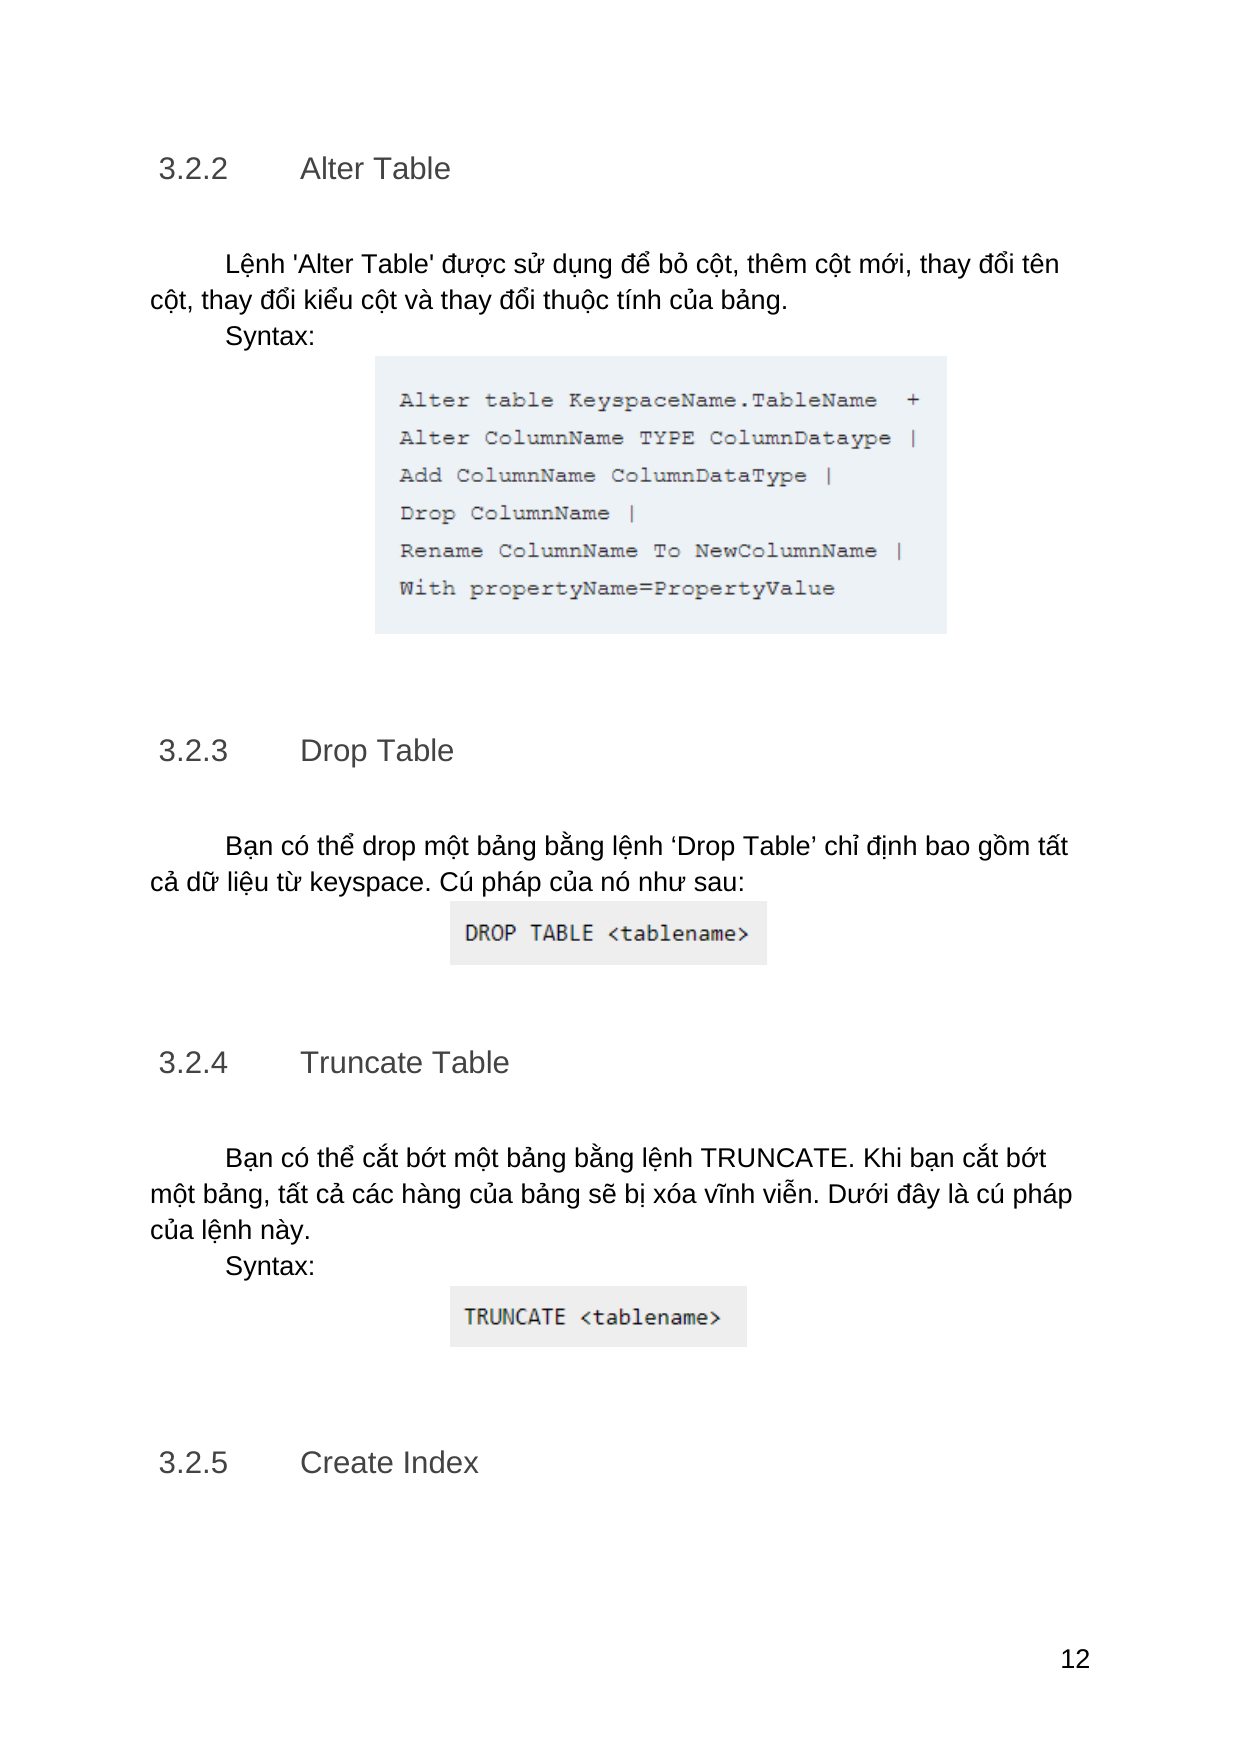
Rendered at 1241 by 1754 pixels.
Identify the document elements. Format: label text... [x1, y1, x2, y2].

picture [450, 901, 768, 965]
subtitle 3.2.2 Alter Table [150, 150, 1090, 186]
text Bạn có thể drop một bảng bằng lệnh ‘Drop Table’ chỉ định bao gồm tất cả dữ liệu từ keyspace. Cú pháp của nó như sau: [150, 794, 1090, 970]
subtitle 3.2.3 Drop Table [150, 678, 1090, 768]
picture [375, 356, 947, 634]
subtitle 3.2.4 Truncate Table [150, 1044, 1090, 1080]
text Bạn có thể cắt bớt một bảng bằng lệnh TRUNCATE. Khi bạn cắt bớt một bảng, tất cả các hàng của bảng sẽ bị xóa vĩnh viễn. Dưới đây là cú pháp của lệnh này. Syntax: [150, 1106, 1090, 1353]
picture [450, 1286, 747, 1347]
subtitle 3.2.5 Create Index [150, 1391, 1090, 1481]
